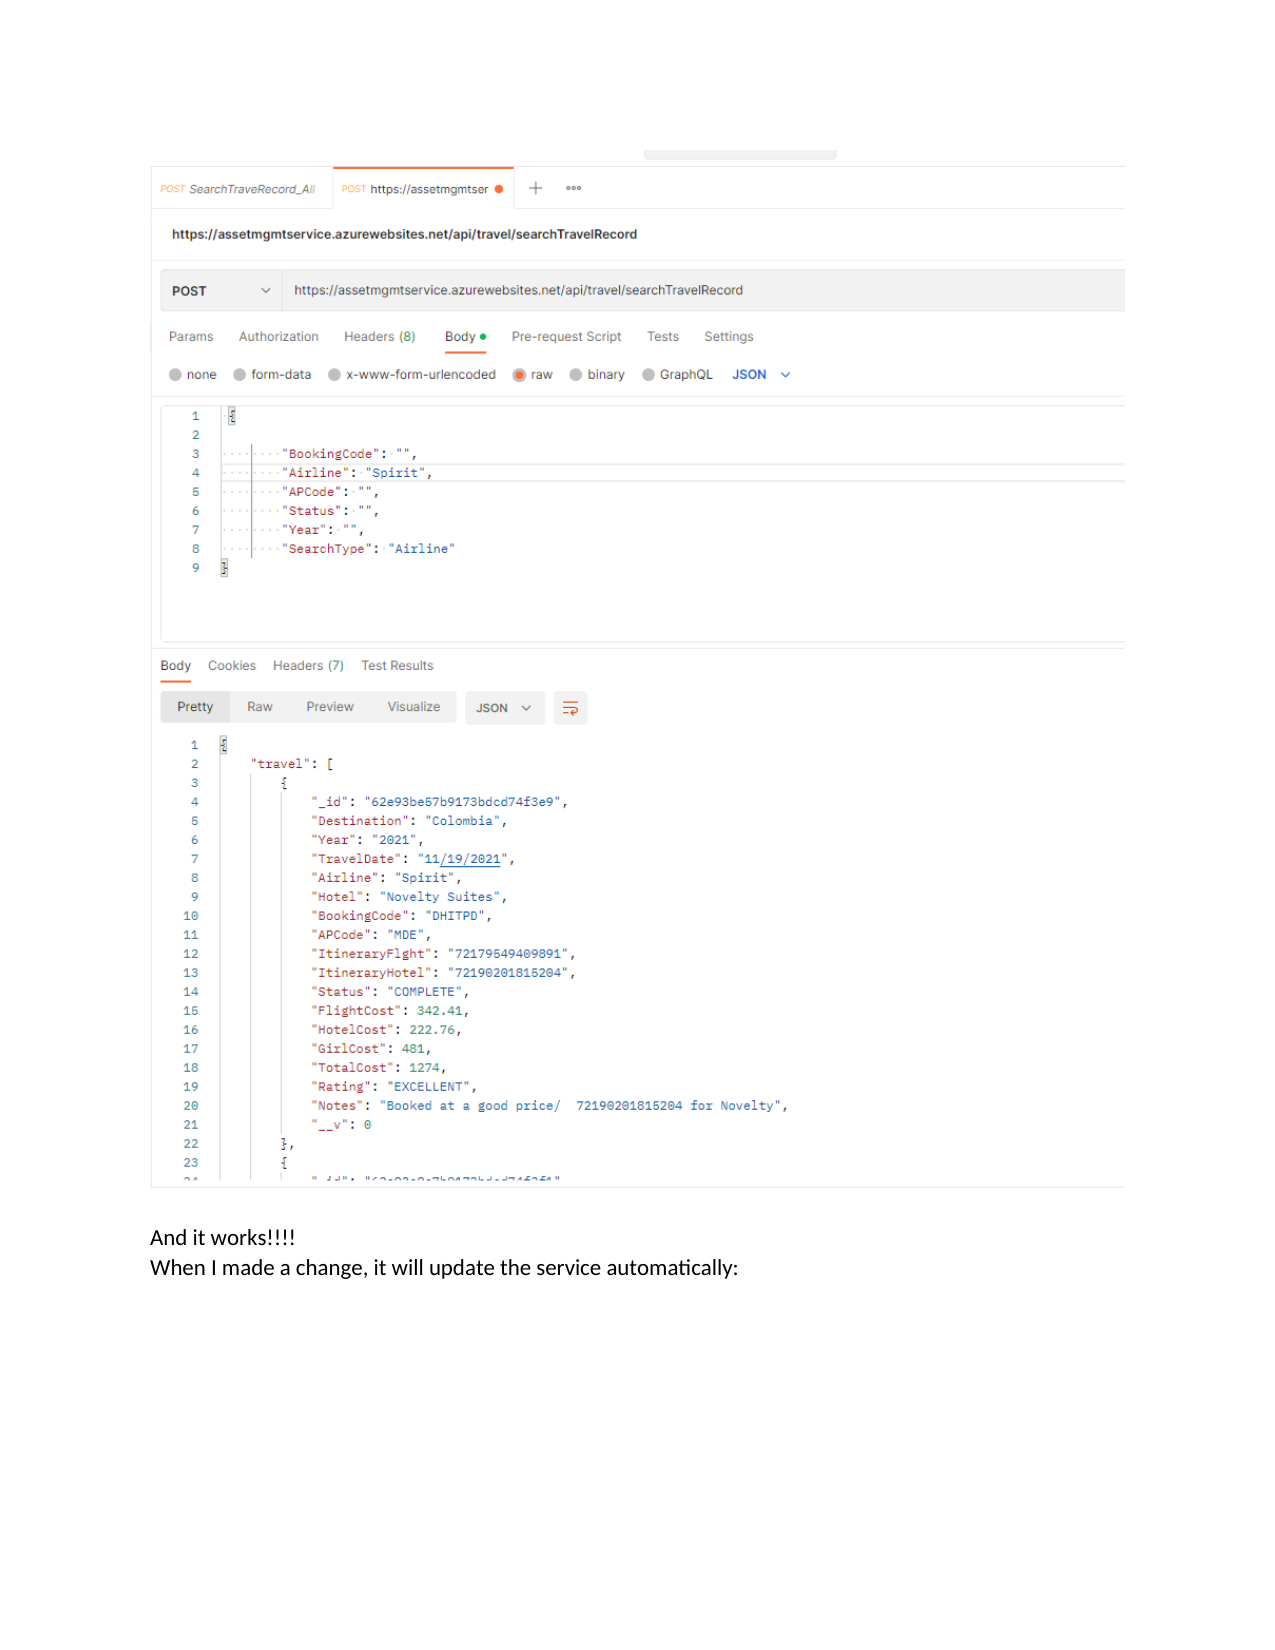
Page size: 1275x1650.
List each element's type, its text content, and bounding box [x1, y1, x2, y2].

text And it works!!!! When I made a change, it will update the service automatically: Once I made the change, I go over to GitHub: After it runs and you browse for the service: https://assetmgmtservice.azurewebsites.net [150, 1191, 1125, 1281]
picture [150, 150, 1125, 1191]
